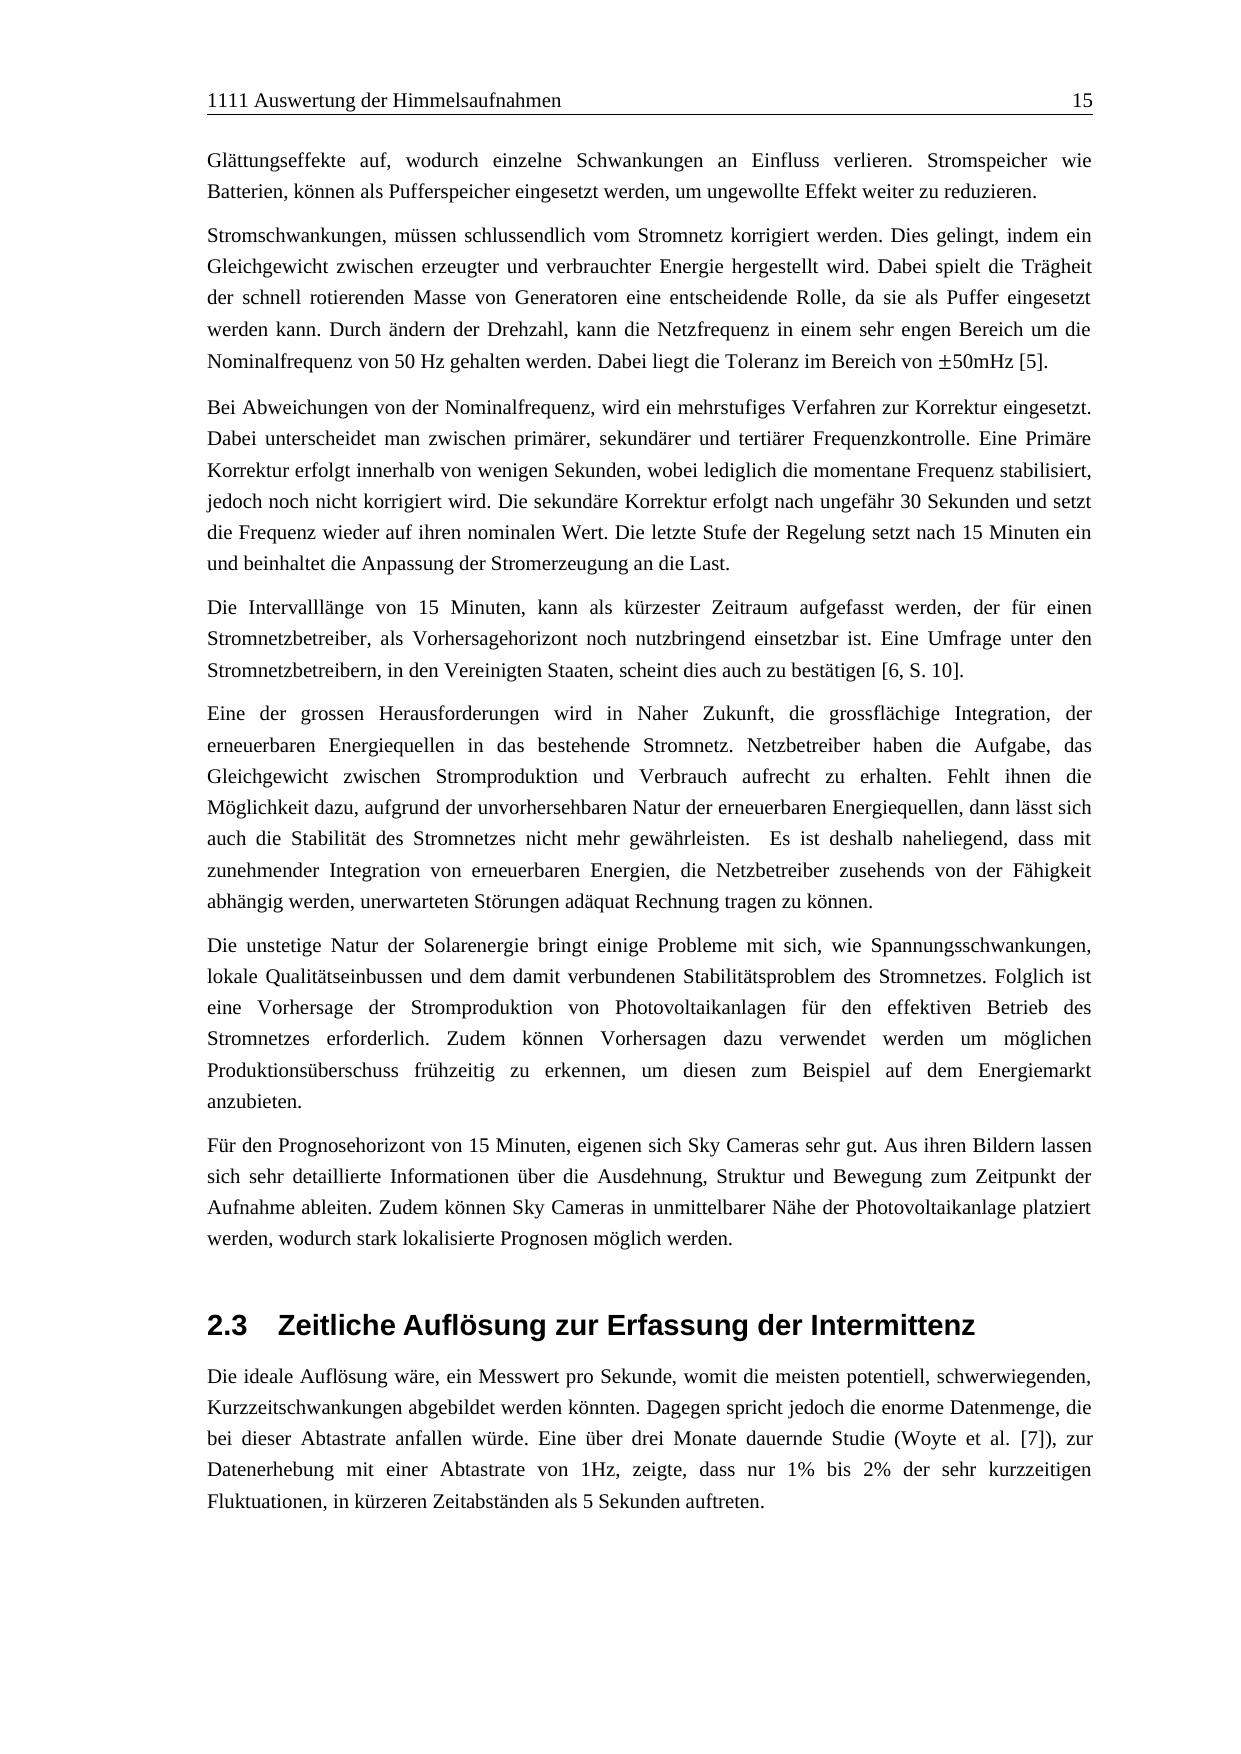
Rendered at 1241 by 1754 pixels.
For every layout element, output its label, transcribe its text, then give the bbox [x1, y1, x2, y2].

text Bei Abweichungen von der Nominalfrequenz, wird ein mehrstufiges Verfahren zur Korrektur eingesetzt. Dabei unterscheidet man zwischen primärer, sekundärer und tertiärer Frequenzkontrolle. Eine Primäre Korrektur erfolgt innerhalb von wenigen Sekunden, wobei lediglich die momentane Frequenz stabilisiert, jedoch noch nicht korrigiert wird. Die sekundäre Korrektur erfolgt nach ungefähr 30 Sekunden und setzt die Frequenz wieder auf ihren nominalen Wert. Die letzte Stufe der Regelung setzt nach 15 Minuten ein und beinhaltet die Anpassung der Stromerzeugung an die Last. [207, 395, 1093, 575]
text Die unstetige Natur der Solarenergie bringt einige Probleme mit sich, wie Spannungsschwankungen, lokale Qualitätseinbussen und dem damit verbundenen Stabilitätsproblem des Stromnetzes. Folglich ist eine Vorhersage der Stromproduktion von Photovoltaikanlagen für den effektiven Betrieb des Stromnetzes erforderlich. Zudem können Vorhersagen dazu verwendet werden um möglichen Produktionsüberschuss frühzeitig zu erkennen, um diesen zum Beispiel auf dem Energiemarkt anzubieten. [207, 932, 1093, 1113]
subtitle Zeitliche Auflösung zur Erfassung der Intermittenz [207, 1307, 1093, 1341]
text Für den Prognosehorizont von 15 Minuten, eigenen sich Sky Cameras sehr gut. Aus ihren Bildern lassen sich sehr detaillierte Informationen über die Ausdehnung, Struktur und Bewegung zum Zeitpunkt der Aufnahme ableiten. Zudem können Sky Cameras in unmittelbarer Nähe der Photovoltaikanlage platziert werden, wodurch stark lokalisierte Prognosen möglich werden. [207, 1132, 1093, 1250]
text Stromschwankungen, müssen schlussendlich vom Stromnetz korrigiert werden. Dies gelingt, indem ein Gleichgewicht zwischen erzeugter und verbrauchter Energie hergestellt wird. Dabei spielt die Trägheit der schnell rotierenden Masse von Generatoren eine entscheidende Rolle, da sie als Puffer eingesetzt werden kann. Durch ändern der Drehzahl, kann die Netzfrequenz in einem sehr engen Bereich um die Nominalfrequenz von 50 Hz gehalten werden. Dabei liegt die Toleranz im Bereich von 50mHz [5]. [207, 223, 1093, 375]
text Die ideale Auflösung wäre, ein Messwert pro Sekunde, womit die meisten potentiell, schwerwiegenden, Kurzzeitschwankungen abgebildet werden könnten. Dagegen spricht jedoch die enorme Datenmenge, die bei dieser Abtastrate anfallen würde. Eine über drei Monate dauernde Studie (Woyte et al. [7]), zur Datenerhebung mit einer Abtastrate von 1Hz, zeigte, dass nur 1% bis 2% der sehr kurzzeitigen Fluktuationen, in kürzeren Zeitabständen als 5 Sekunden auftreten. [207, 1363, 1093, 1513]
text Die Intervalllänge von 15 Minuten, kann als kürzester Zeitraum aufgefasst werden, der für einen Stromnetzbetreiber, als Vorhersagehorizont noch nutzbringend einsetzbar ist. Eine Umfrage unter den Stromnetzbetreibern, in den Vereinigten Staaten, scheint dies auch zu bestätigen [6, S. 10]. [207, 595, 1093, 682]
text Eine der grossen Herausforderungen wird in Naher Zukunft, die grossflächige Integration, der erneuerbaren Energiequellen in das bestehende Stromnetz. Netzbetreiber haben die Aufgabe, das Gleichgewicht zwischen Stromproduktion und Verbrauch aufrecht zu erhalten. Fehlt ihnen die Möglichkeit dazu, aufgrund der unvorhersehbaren Natur der erneuerbaren Energiequellen, dann lässt sich auch die Stabilität des Stromnetzes nicht mehr gewährleisten. Es ist deshalb naheliegend, dass mit zunehmender Integration von erneuerbaren Energien, die Netzbetreiber zusehends von der Fähigkeit abhängig werden, unerwarteten Störungen adäquat Rechnung tragen zu können. [207, 701, 1093, 913]
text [207, 148, 1093, 203]
